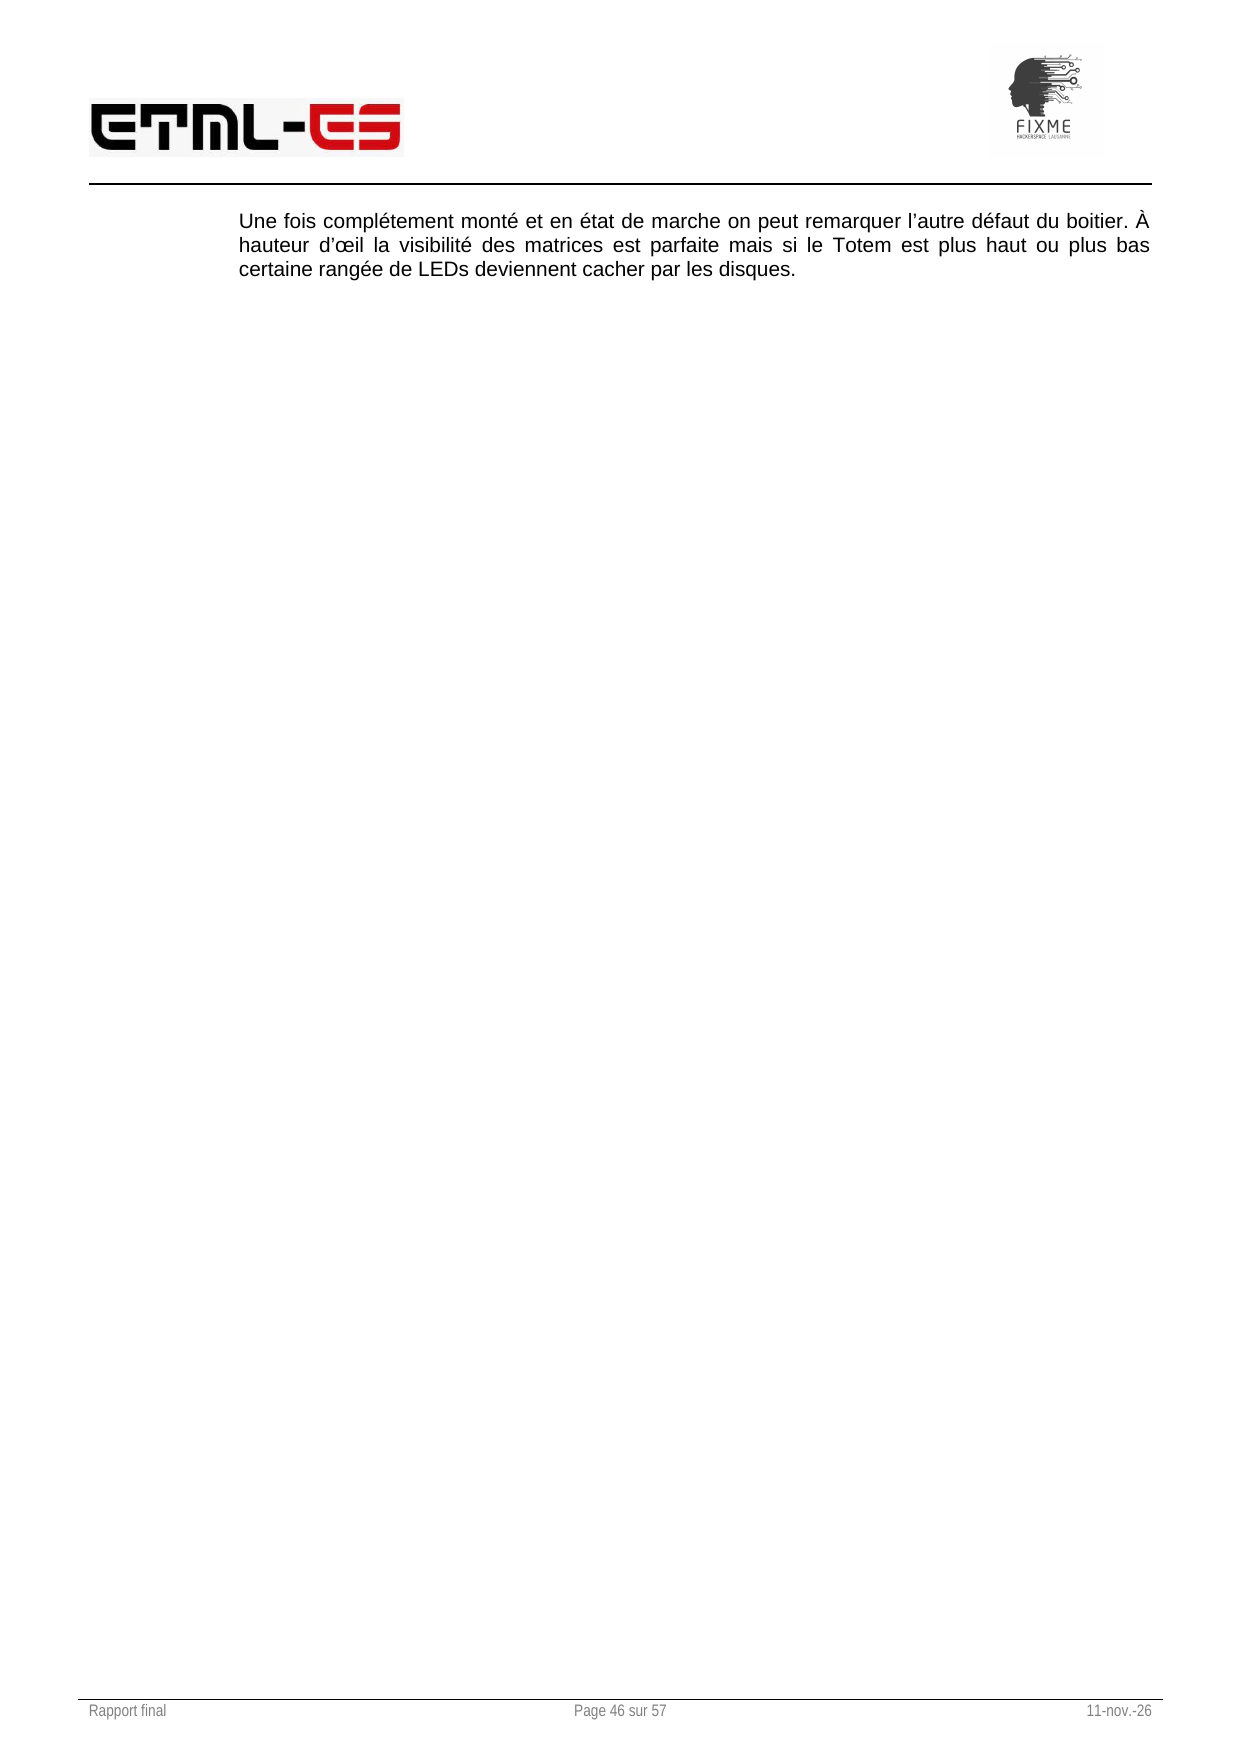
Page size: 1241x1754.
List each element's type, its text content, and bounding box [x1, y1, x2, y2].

picture [988, 44, 1104, 157]
text Une fois complétement monté et en état de marche on peut remarquer l’autre défaut du boitier. À hauteur d’œil la visibilité des matrices est parfaite mais si le Totem est plus haut ou plus bas certaine rangée de LEDs deviennent cacher par les disques. [239, 209, 1152, 281]
picture [88, 98, 405, 157]
